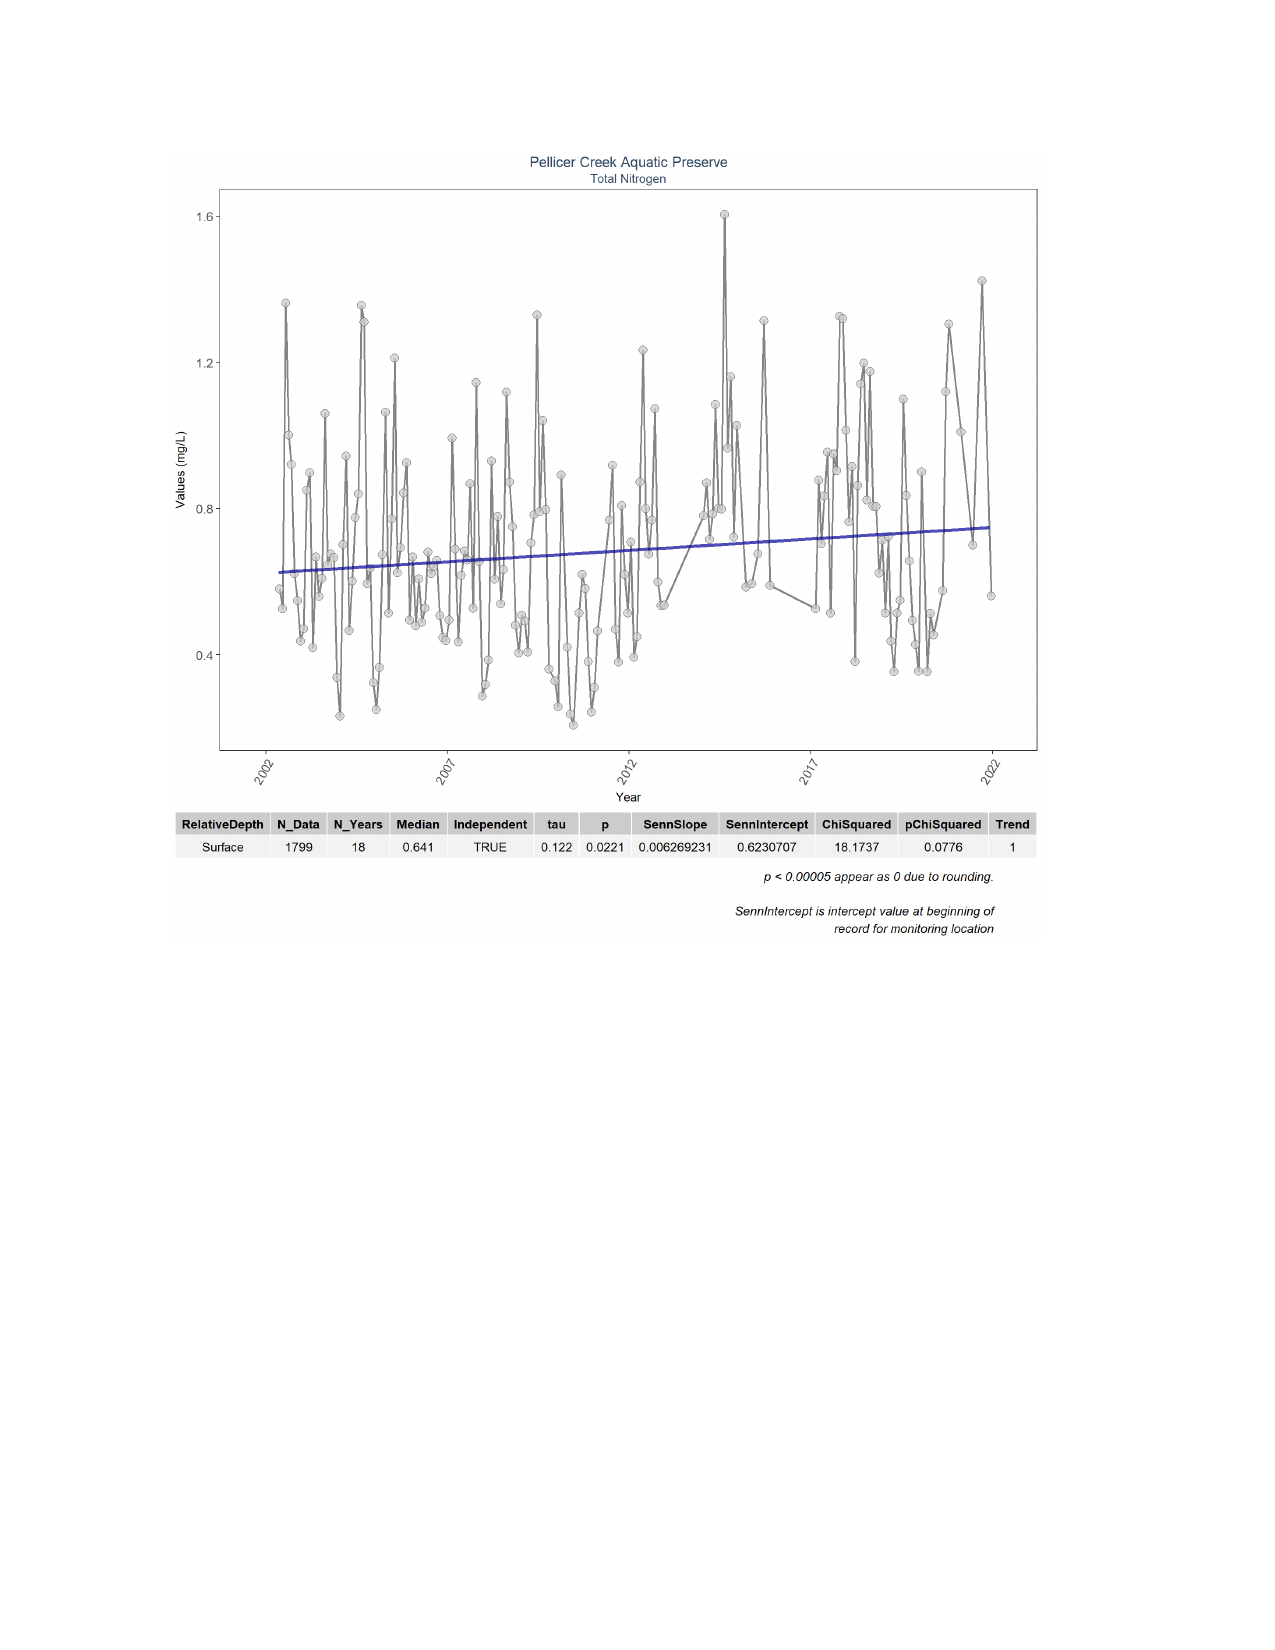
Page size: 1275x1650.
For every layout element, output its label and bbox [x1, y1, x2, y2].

picture [168, 150, 1044, 938]
